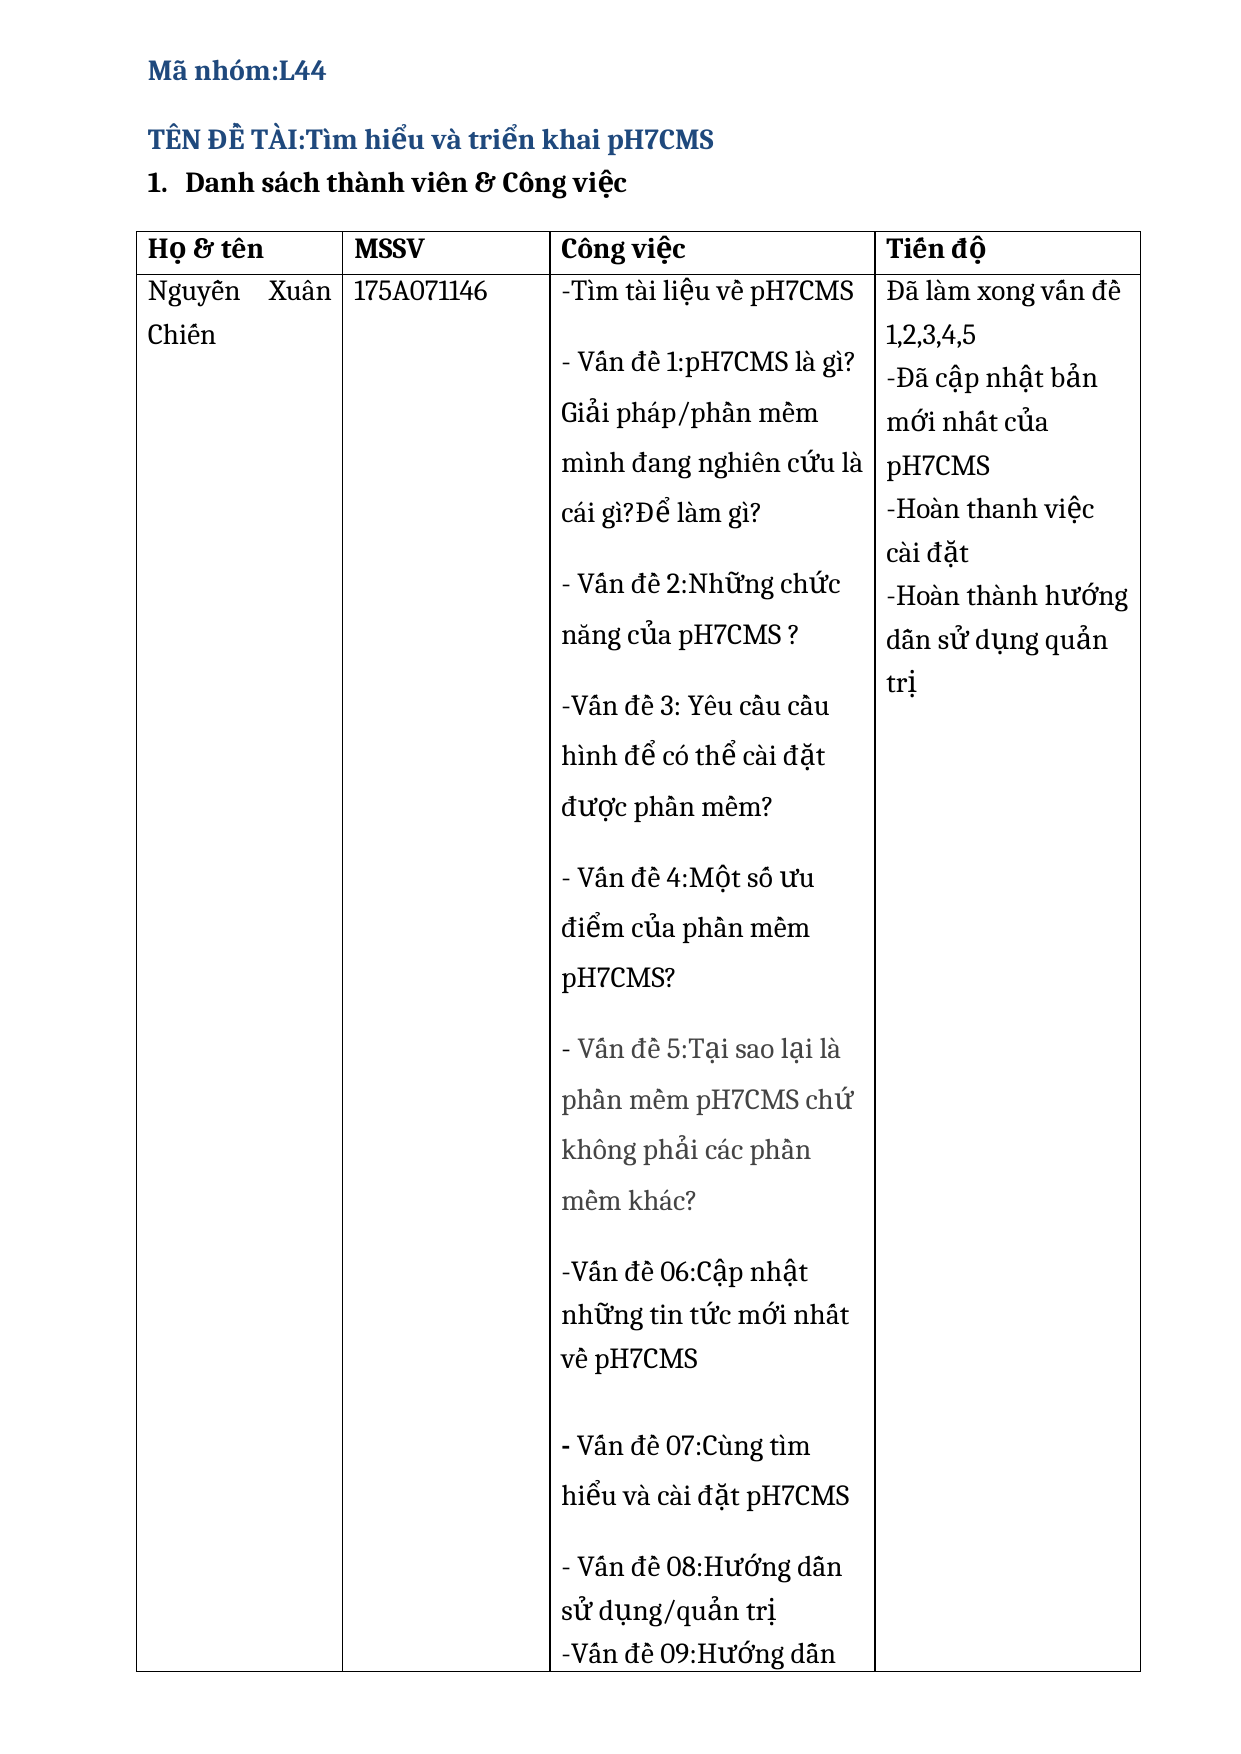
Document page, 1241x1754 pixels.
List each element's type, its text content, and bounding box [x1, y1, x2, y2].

table_header Họ & tên [137, 232, 342, 273]
subtitle Mã nhóm:L44 [148, 54, 1152, 88]
table_header Tiến độ [876, 232, 1140, 273]
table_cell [876, 275, 1140, 1671]
table_cell 175A071146 [343, 275, 549, 1671]
table_header MSSV [343, 232, 549, 273]
list Danh sách thành viên & Công việc [148, 167, 1152, 200]
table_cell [551, 275, 874, 1671]
table_header Công việc [551, 232, 874, 273]
table_cell Nguyễn Xuân Chiến [137, 275, 342, 1671]
subtitle TÊN ĐỀ TÀI:Tìm hiểu và triển khai pH7CMS [148, 123, 1152, 157]
